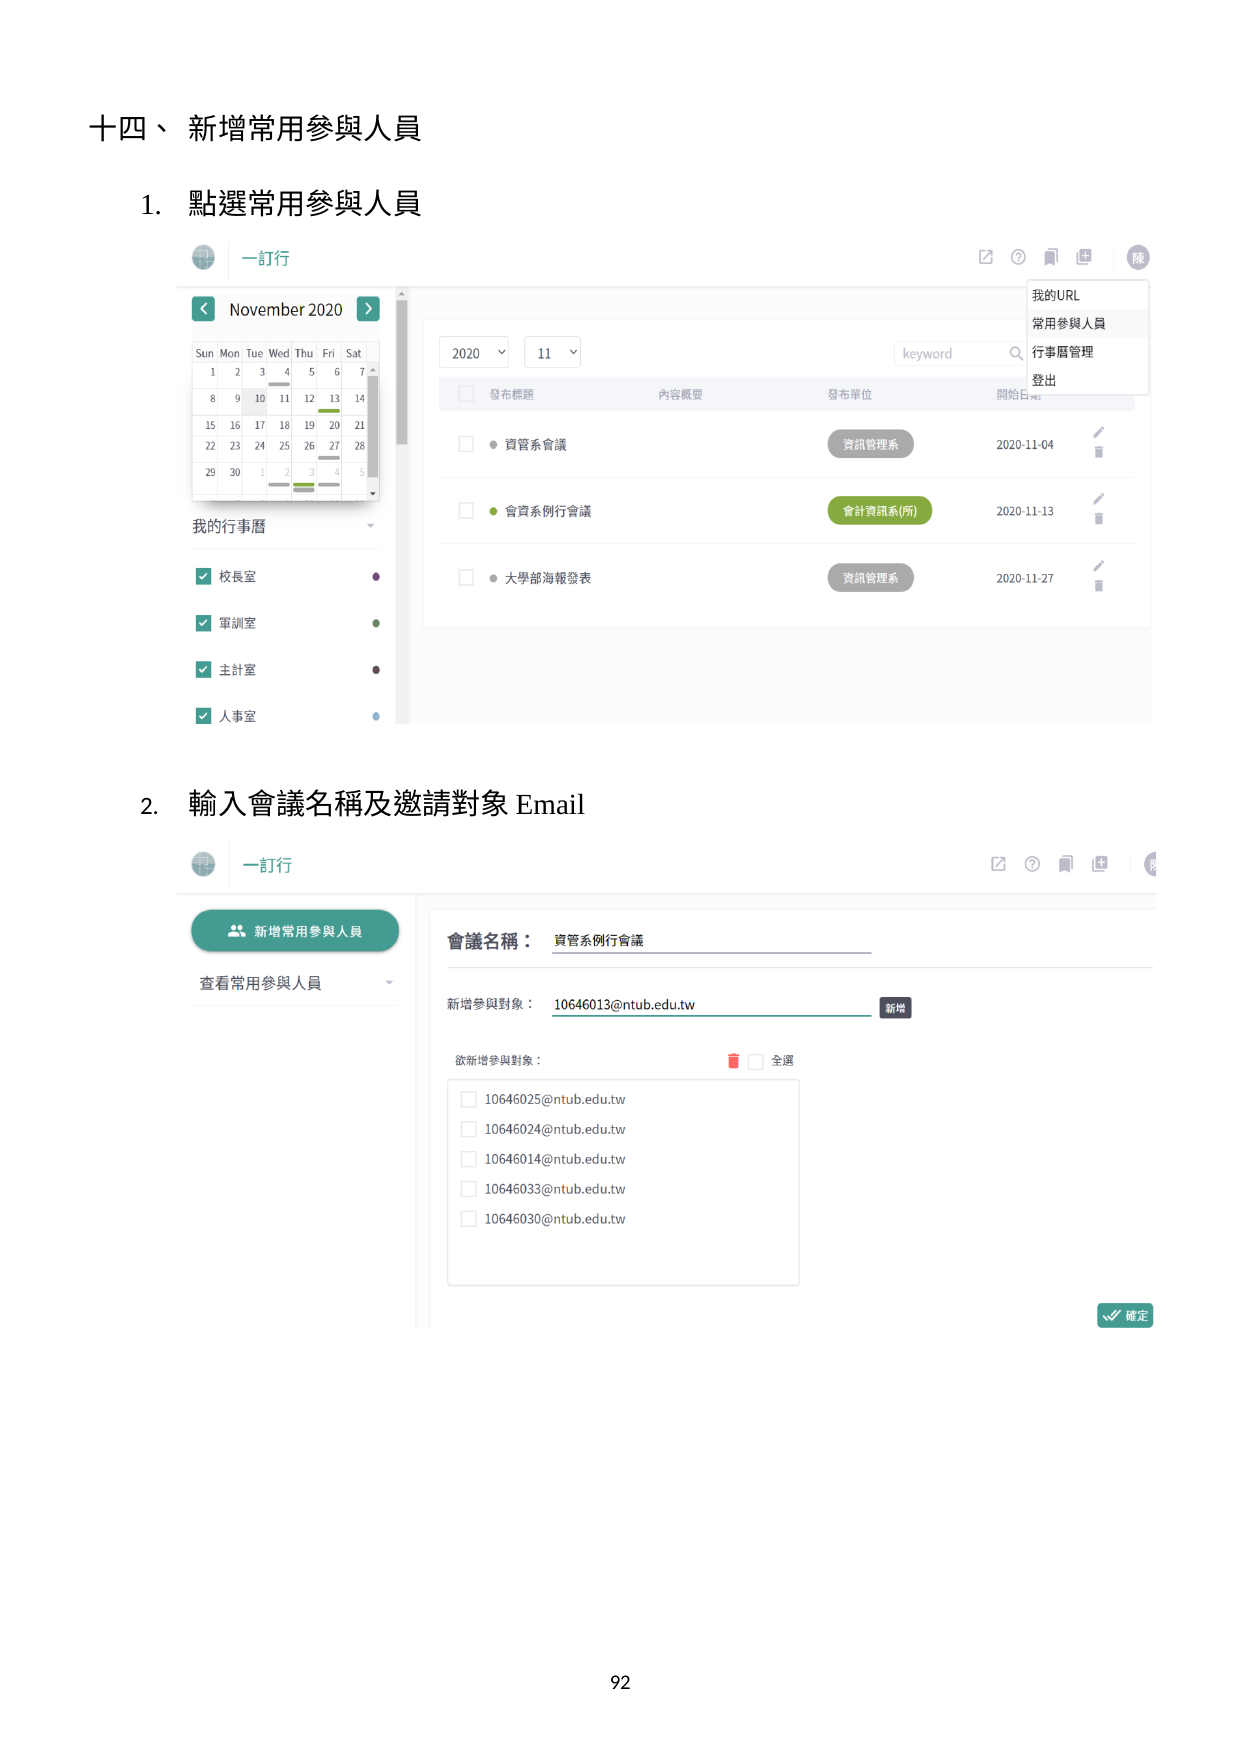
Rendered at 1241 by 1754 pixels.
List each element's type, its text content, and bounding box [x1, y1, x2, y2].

list 新增常用參與人員 [89, 89, 1152, 164]
list 點選常用參與人員 [139, 164, 1152, 239]
list 輸入會議名稱及邀請對象Email [139, 764, 1152, 839]
picture [176, 242, 1152, 724]
picture [175, 840, 1157, 1329]
